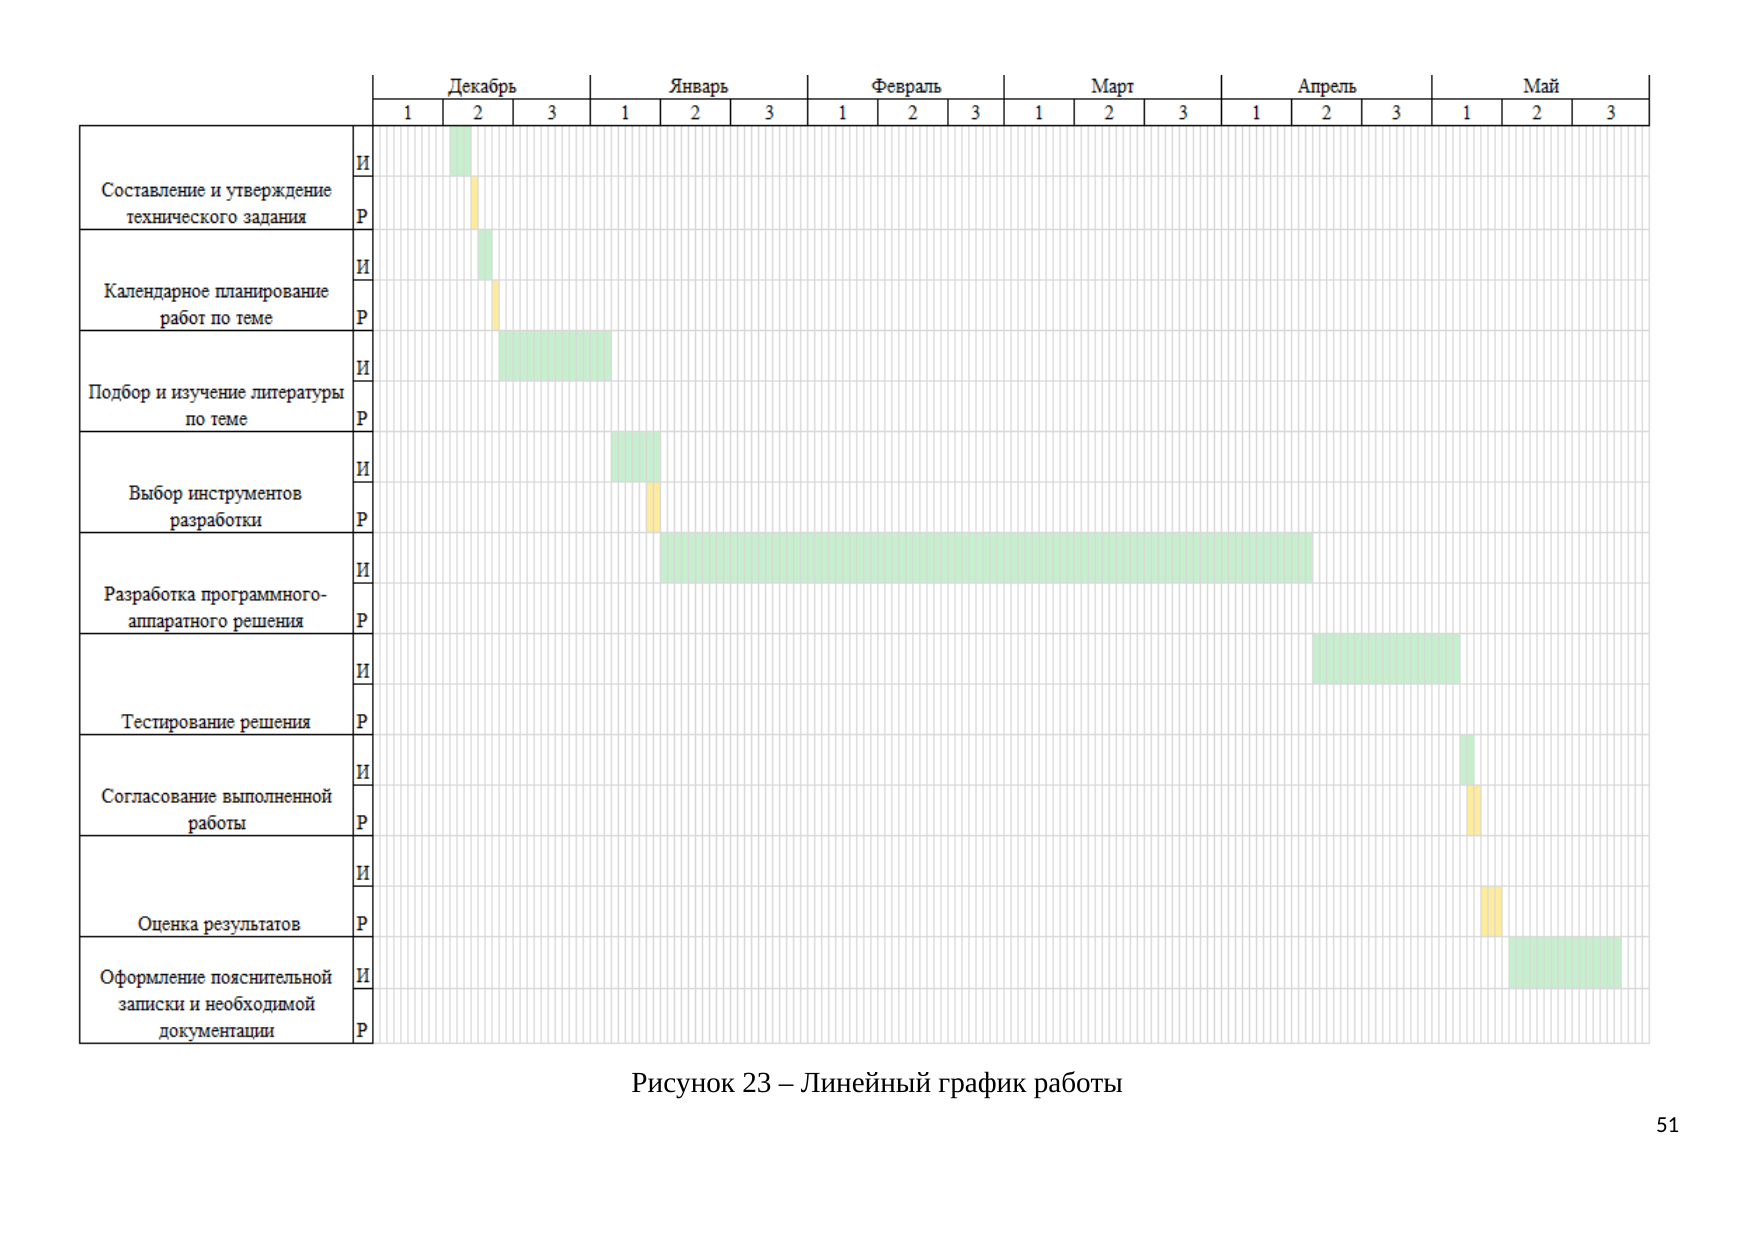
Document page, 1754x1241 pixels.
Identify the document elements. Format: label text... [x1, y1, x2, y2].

picture [75, 75, 1653, 1047]
text Рисунок 23 – Линейный график работы [75, 1066, 1679, 1099]
